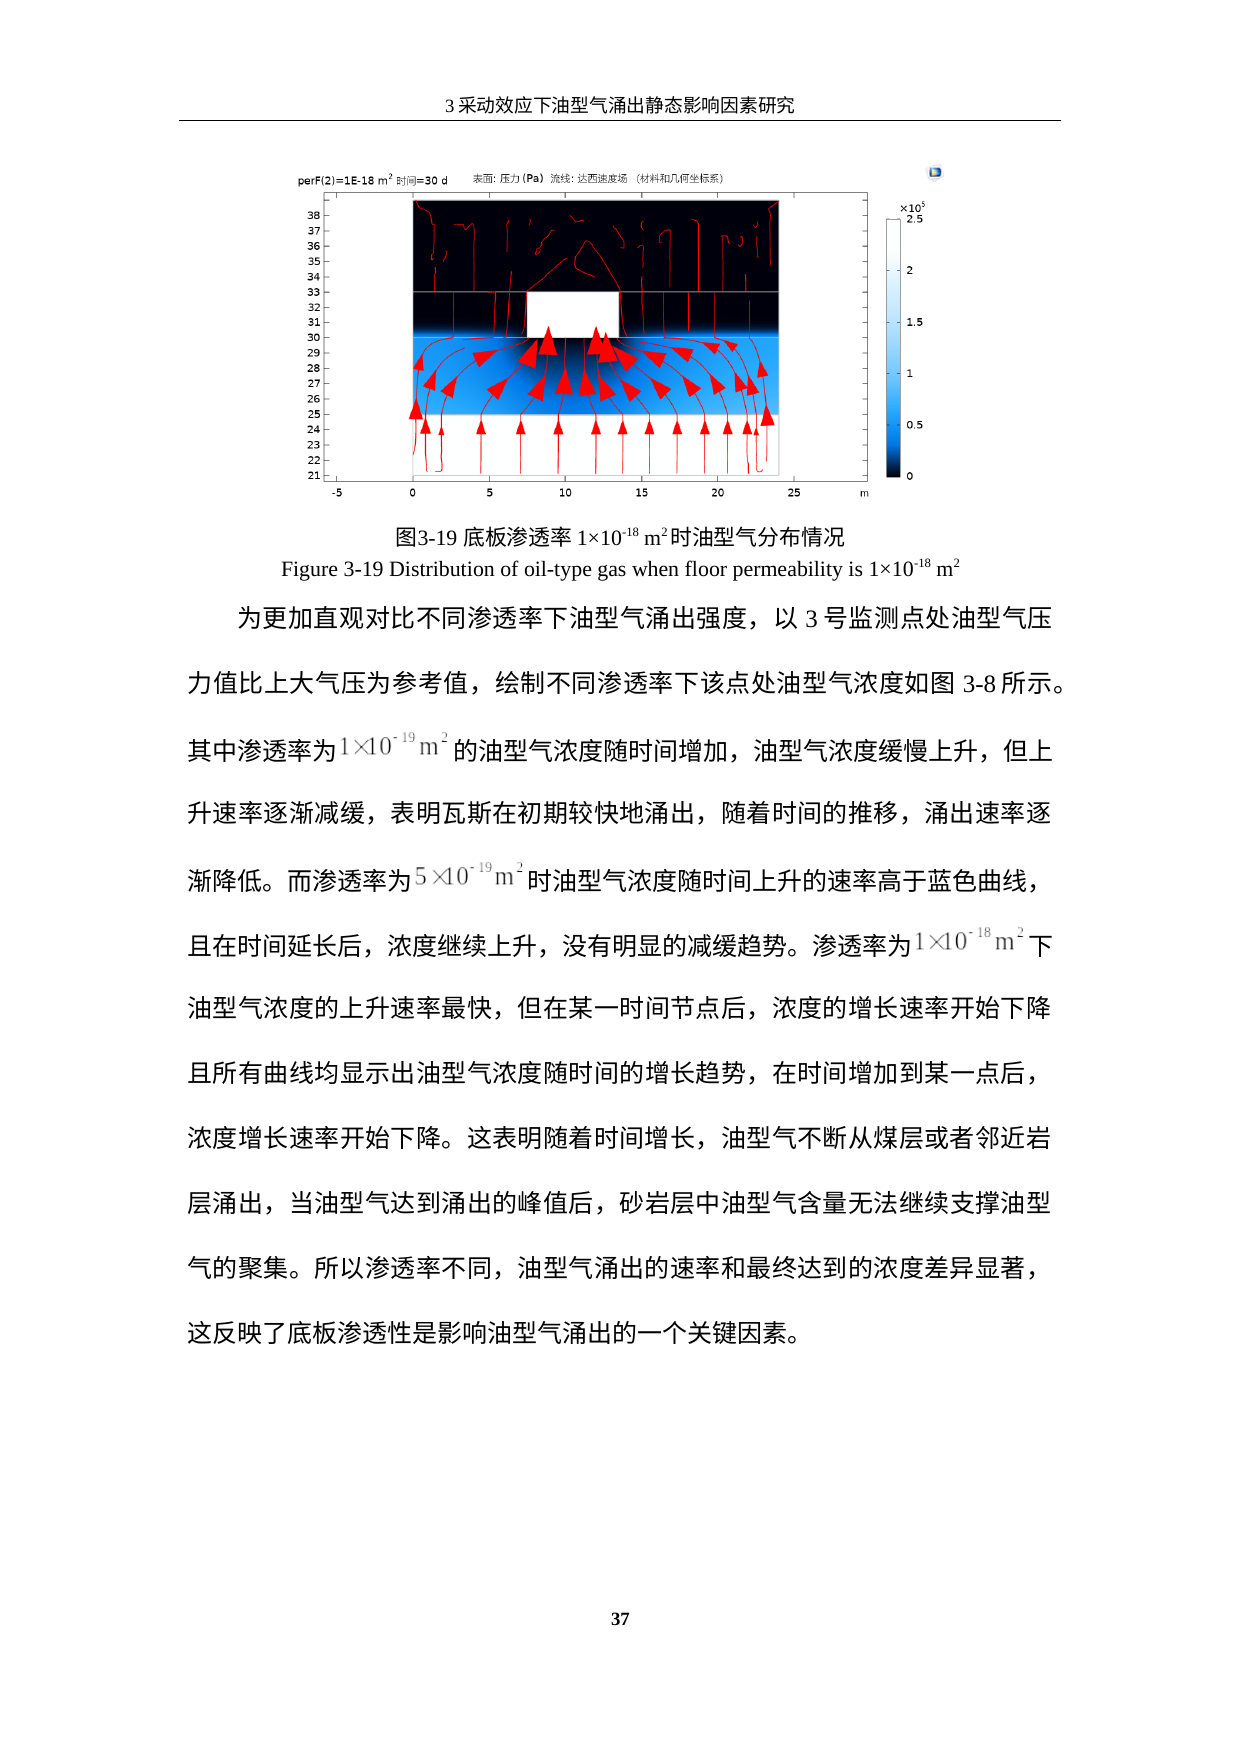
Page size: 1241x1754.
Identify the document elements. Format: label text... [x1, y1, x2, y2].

picture [295, 162, 945, 499]
text 为更加直观对比不同渗透率下油型气涌出强度，以3号监测点处油型气压力值比上大气压为参考值，绘制不同渗透率下该点处油型气浓度如图3-8所示。其中渗透率为的油型气浓度随时间增加，油型气浓度缓慢上升，但上升速率逐渐减缓，表明瓦斯在初期较快地涌出，随着时间的推移，涌出速率逐渐降低。而渗透率为时油型气浓度随时间上升的速率高于蓝色曲线，且在时间延长后，浓度继续上升，没有明显的减缓趋势。渗透率为下油型气浓度的上升速率最快，但在某一时间节点后，浓度的增长速率开始下降，且所有曲线均显示出油型气浓度随时间的增长趋势，在时间增加到某一点后，浓度增长速率开始下降。这表明随着时间增长，油型气不断从煤层或者邻近岩层涌出，当油型气达到涌出的峰值后，砂岩层中油型气含量无法继续支撑油型气的聚集。所以渗透率不同，油型气涌出的速率和最终达到的浓度差异显著，这反映了底板渗透性是影响油型气涌出的一个关键因素。 [187, 584, 1053, 1364]
